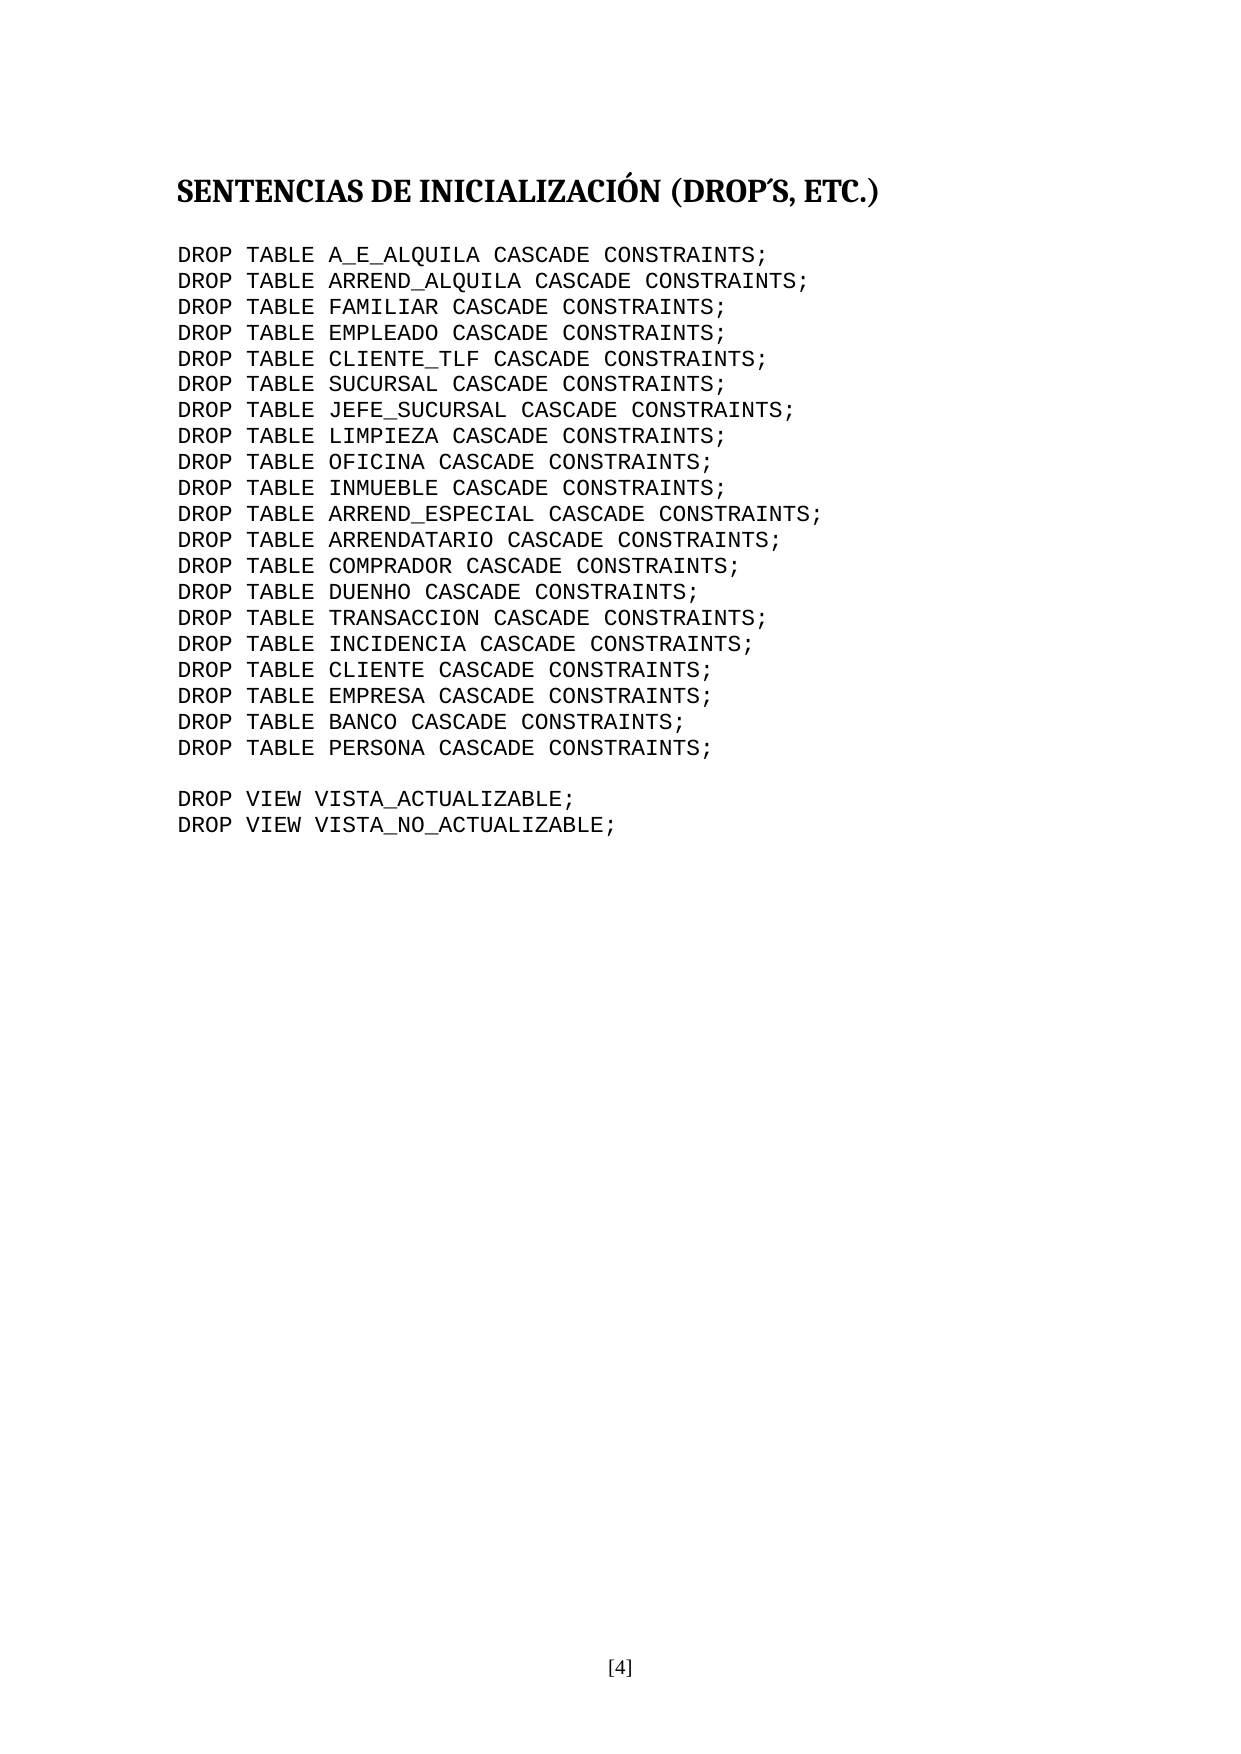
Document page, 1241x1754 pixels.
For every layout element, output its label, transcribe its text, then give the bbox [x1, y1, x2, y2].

text DROP TABLE BANCO CASCADE CONSTRAINTS; [177, 710, 1063, 736]
text DROP VIEW VISTA_NO_ACTUALIZABLE; [177, 814, 1063, 840]
text DROP TABLE DUENHO CASCADE CONSTRAINTS; [177, 580, 1063, 606]
text DROP TABLE CLIENTE_TLF CASCADE CONSTRAINTS; [177, 347, 1063, 373]
text DROP TABLE OFICINA CASCADE CONSTRAINTS; [177, 451, 1063, 477]
text DROP TABLE INCIDENCIA CASCADE CONSTRAINTS; [177, 632, 1063, 658]
text DROP TABLE TRANSACCION CASCADE CONSTRAINTS; [177, 606, 1063, 632]
text DROP TABLE SUCURSAL CASCADE CONSTRAINTS; [177, 373, 1063, 399]
text DROP TABLE ARREND_ESPECIAL CASCADE CONSTRAINTS; [177, 502, 1063, 528]
text DROP VIEW VISTA_ACTUALIZABLE; [177, 788, 1063, 814]
text DROP TABLE INMUEBLE CASCADE CONSTRAINTS; [177, 477, 1063, 502]
text DROP TABLE JEFE_SUCURSAL CASCADE CONSTRAINTS; [177, 399, 1063, 425]
text DROP TABLE EMPLEADO CASCADE CONSTRAINTS; [177, 321, 1063, 347]
text DROP TABLE FAMILIAR CASCADE CONSTRAINTS; [177, 295, 1063, 321]
text DROP TABLE PERSONA CASCADE CONSTRAINTS; [177, 736, 1063, 762]
text DROP TABLE COMPRADOR CASCADE CONSTRAINTS; [177, 554, 1063, 580]
text DROP TABLE A_E_ALQUILA CASCADE CONSTRAINTS; [177, 243, 1063, 269]
text DROP TABLE CLIENTE CASCADE CONSTRAINTS; [177, 658, 1063, 684]
text DROP TABLE LIMPIEZA CASCADE CONSTRAINTS; [177, 425, 1063, 451]
text DROP TABLE ARRENDATARIO CASCADE CONSTRAINTS; [177, 528, 1063, 554]
subtitle SENTENCIAS DE INICIALIZACIÓN (DROP´S, ETC.) [177, 173, 1063, 211]
text DROP TABLE ARREND_ALQUILA CASCADE CONSTRAINTS; [177, 269, 1063, 295]
text DROP TABLE EMPRESA CASCADE CONSTRAINTS; [177, 684, 1063, 710]
